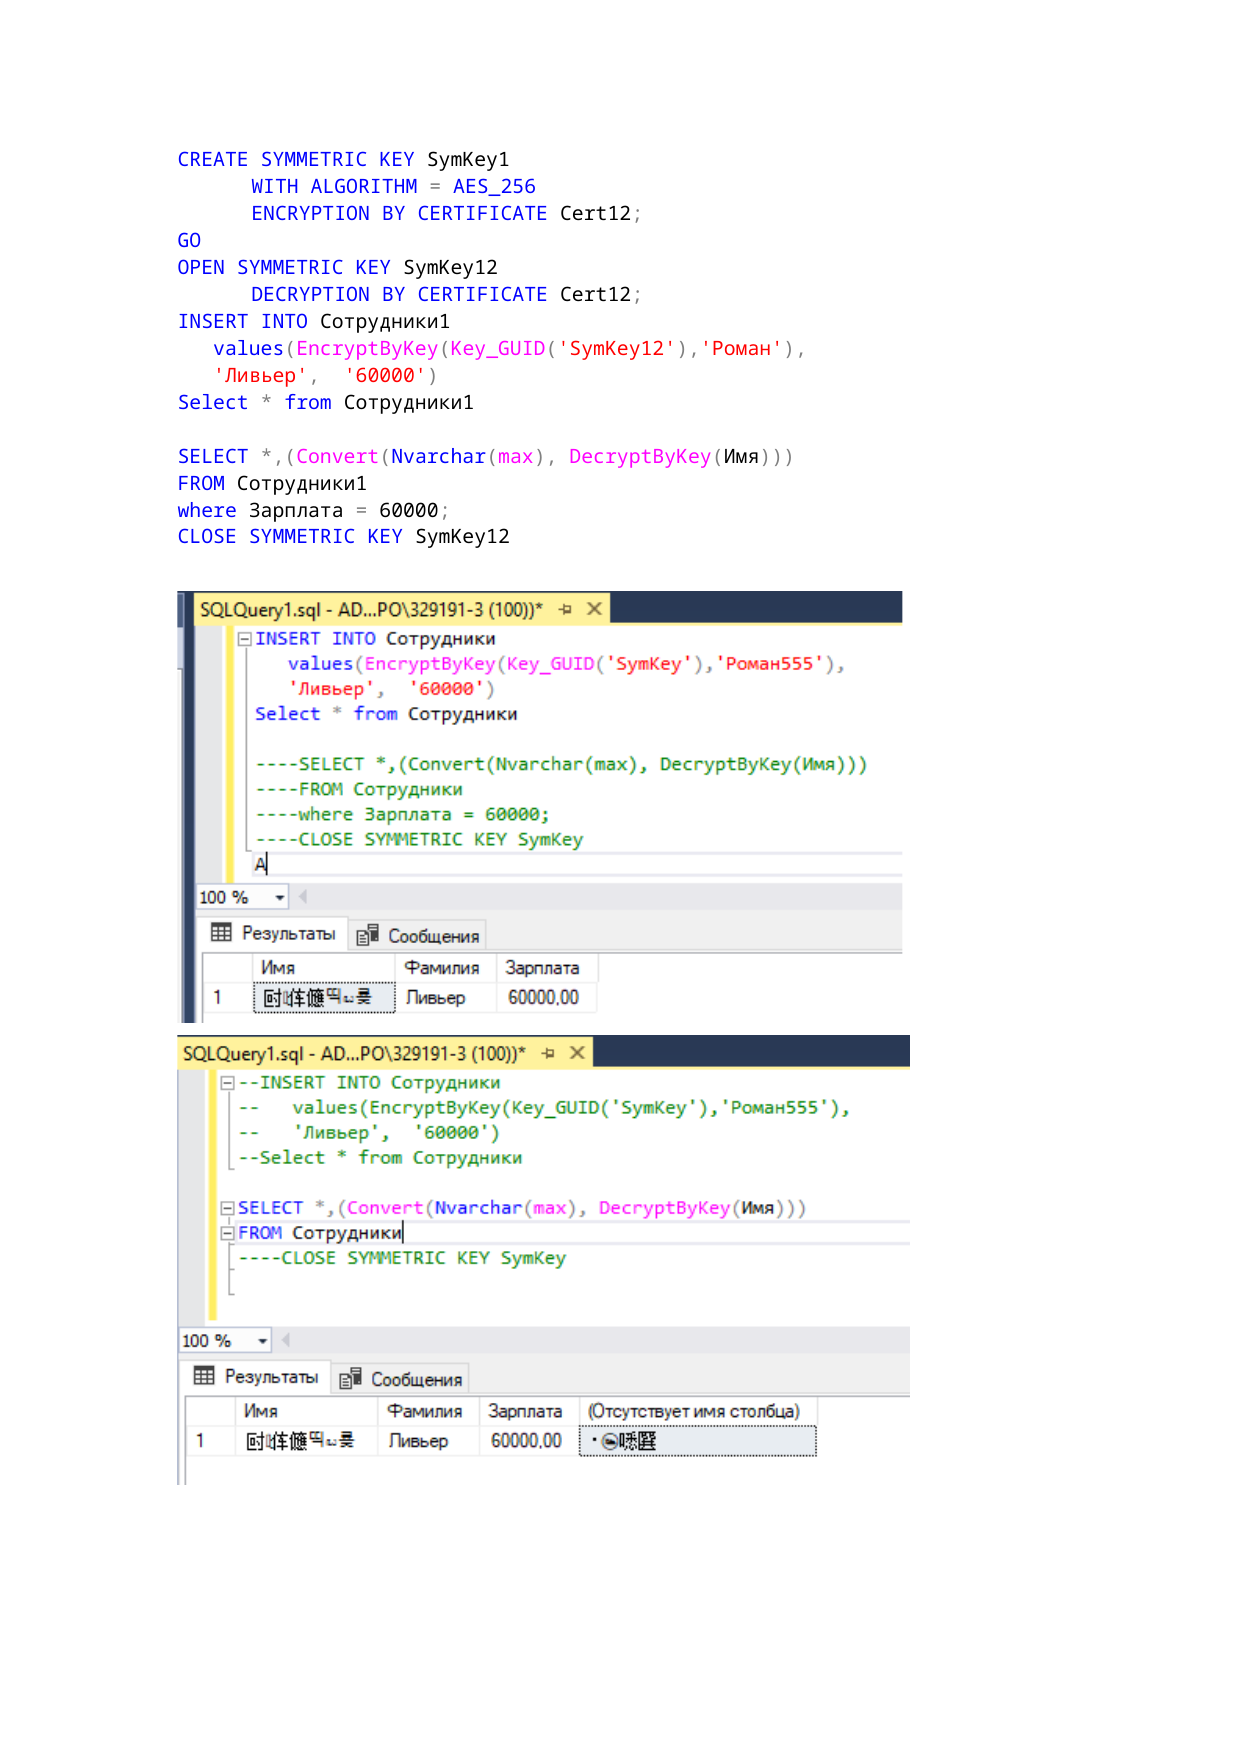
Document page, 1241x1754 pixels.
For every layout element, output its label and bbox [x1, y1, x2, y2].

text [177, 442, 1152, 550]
picture [177, 591, 903, 1023]
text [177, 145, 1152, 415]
picture [177, 1035, 910, 1485]
